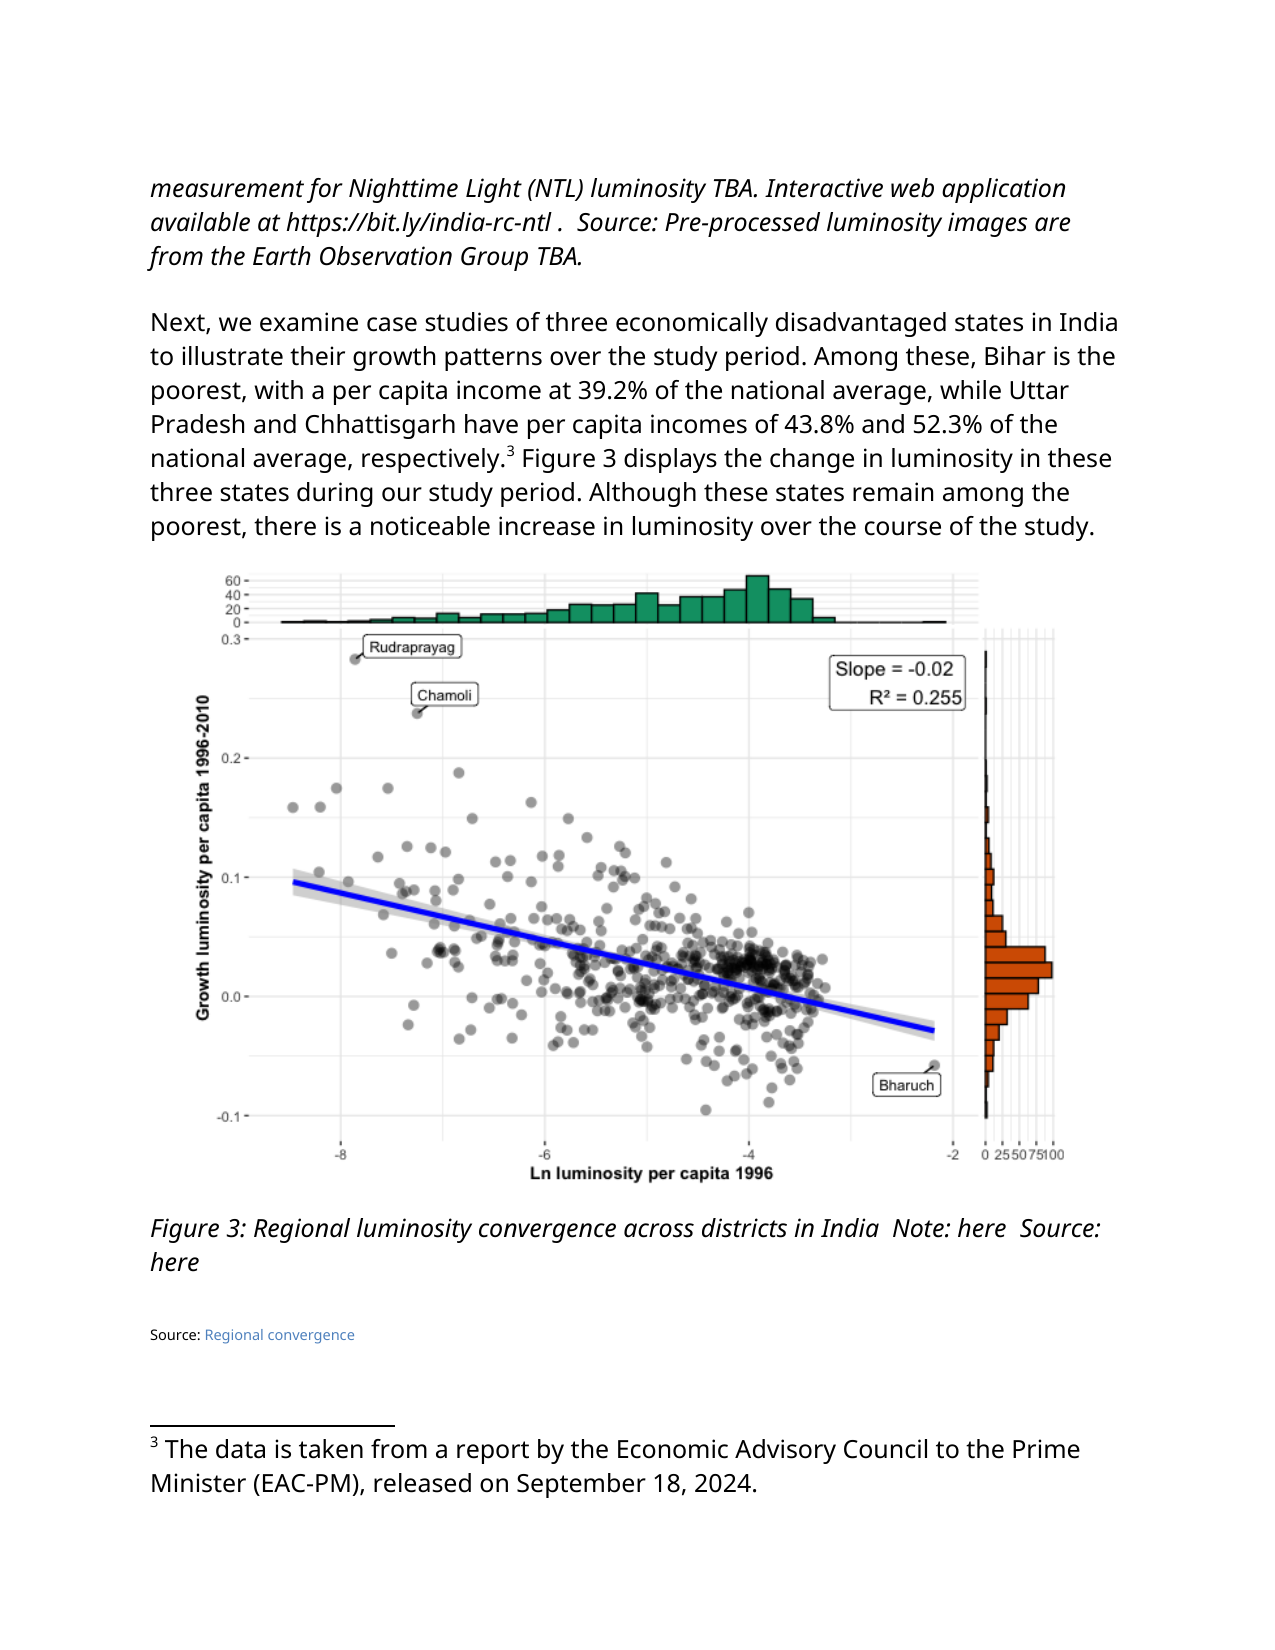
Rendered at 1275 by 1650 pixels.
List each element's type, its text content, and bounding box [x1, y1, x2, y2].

table_header Figure 3: Regional luminosity convergence across districts in India Note: here Source: here [139, 561, 1114, 1292]
text Source: Regional convergence [150, 1310, 1125, 1344]
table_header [139, 150, 1114, 286]
picture [188, 565, 1064, 1191]
text Next, we examine case studies of three economically disadvantaged states in India to illustrate their growth patterns over the study period. Among these, Bihar is the poorest, with a per capita income at 39.2% of the national average, while Uttar Pradesh and Chhattisgarh have per capita incomes of 43.8% and 52.3% of the national average, respectively. Figure 3 displays the change in luminosity in these three states during our study period. Although these states remain among the poorest, there is a noticeable increase in luminosity over the course of the study. [150, 304, 1125, 543]
